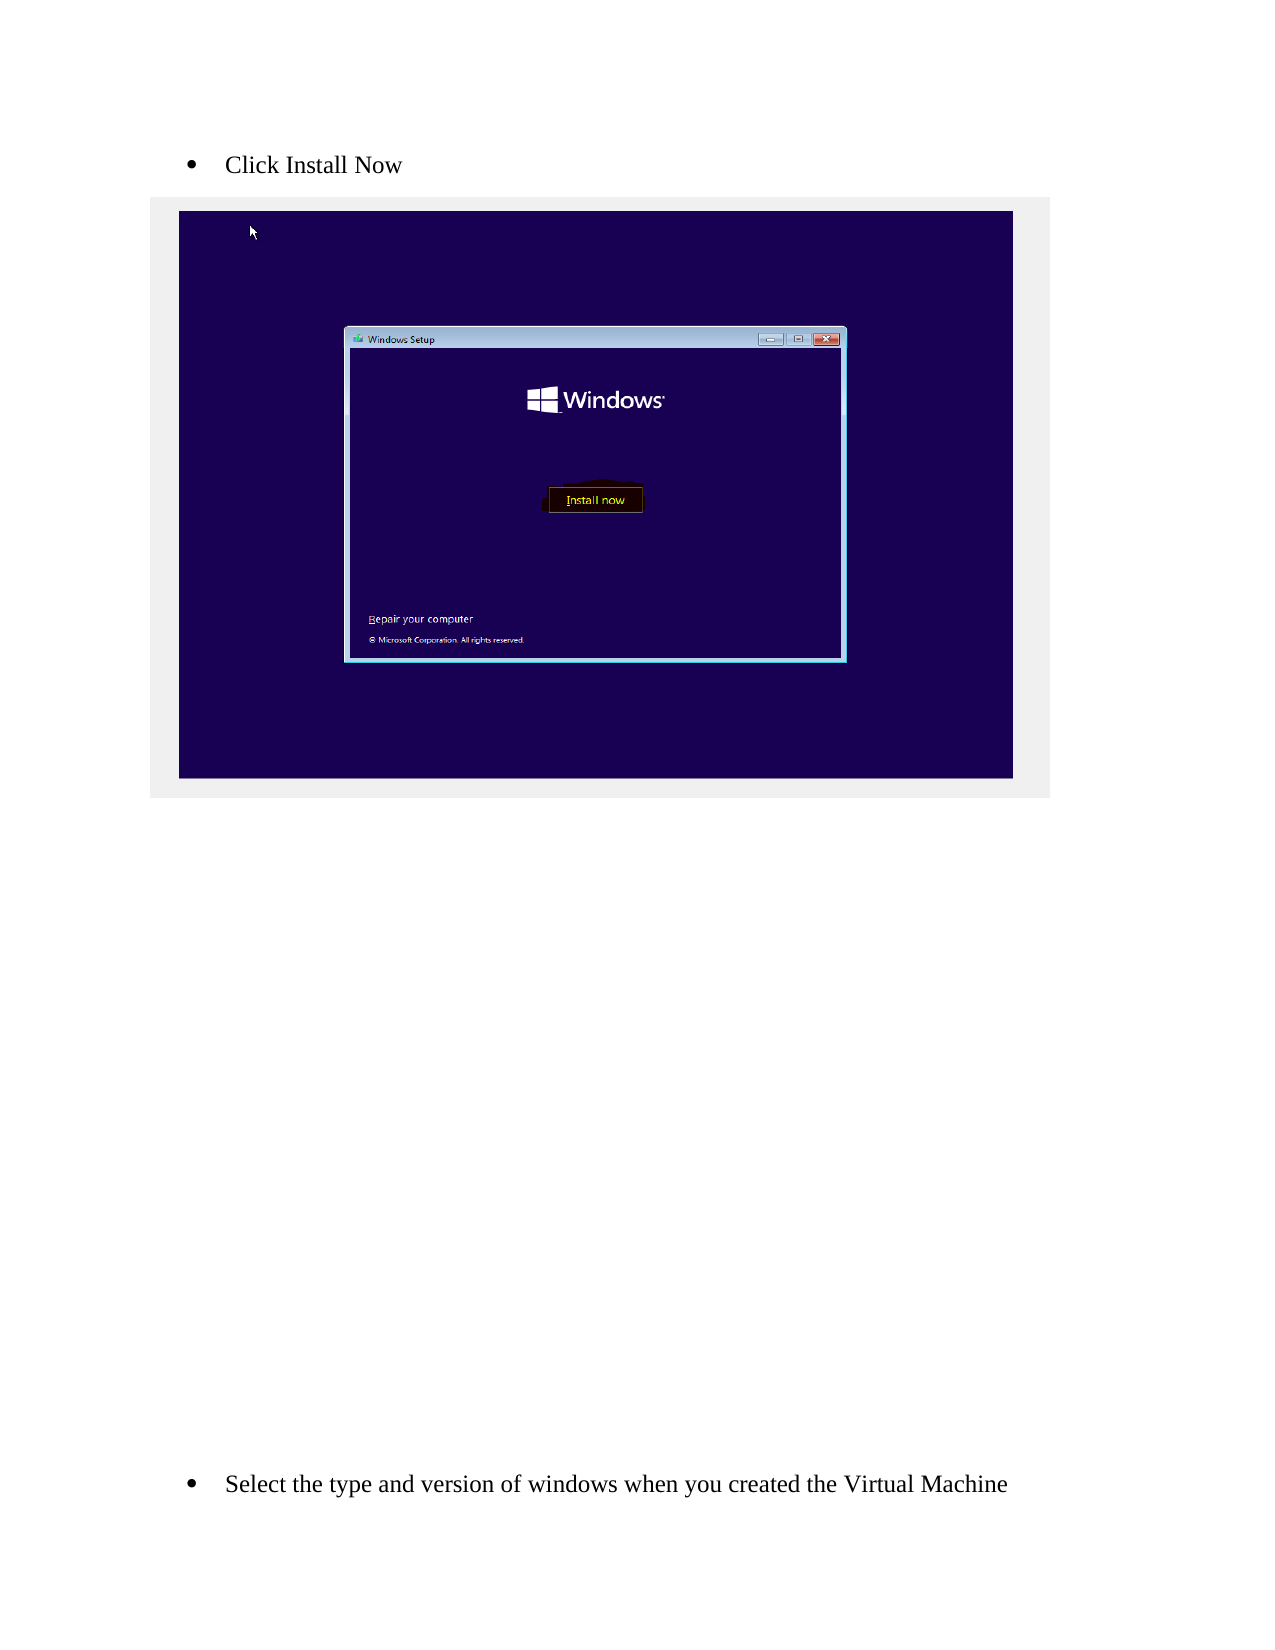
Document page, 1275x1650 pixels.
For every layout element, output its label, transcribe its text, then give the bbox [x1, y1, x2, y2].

picture [150, 197, 1050, 798]
list Select the type and version of windows when you created the Virtual Machine [187, 1469, 1125, 1498]
list Click Install Now [187, 150, 1125, 179]
